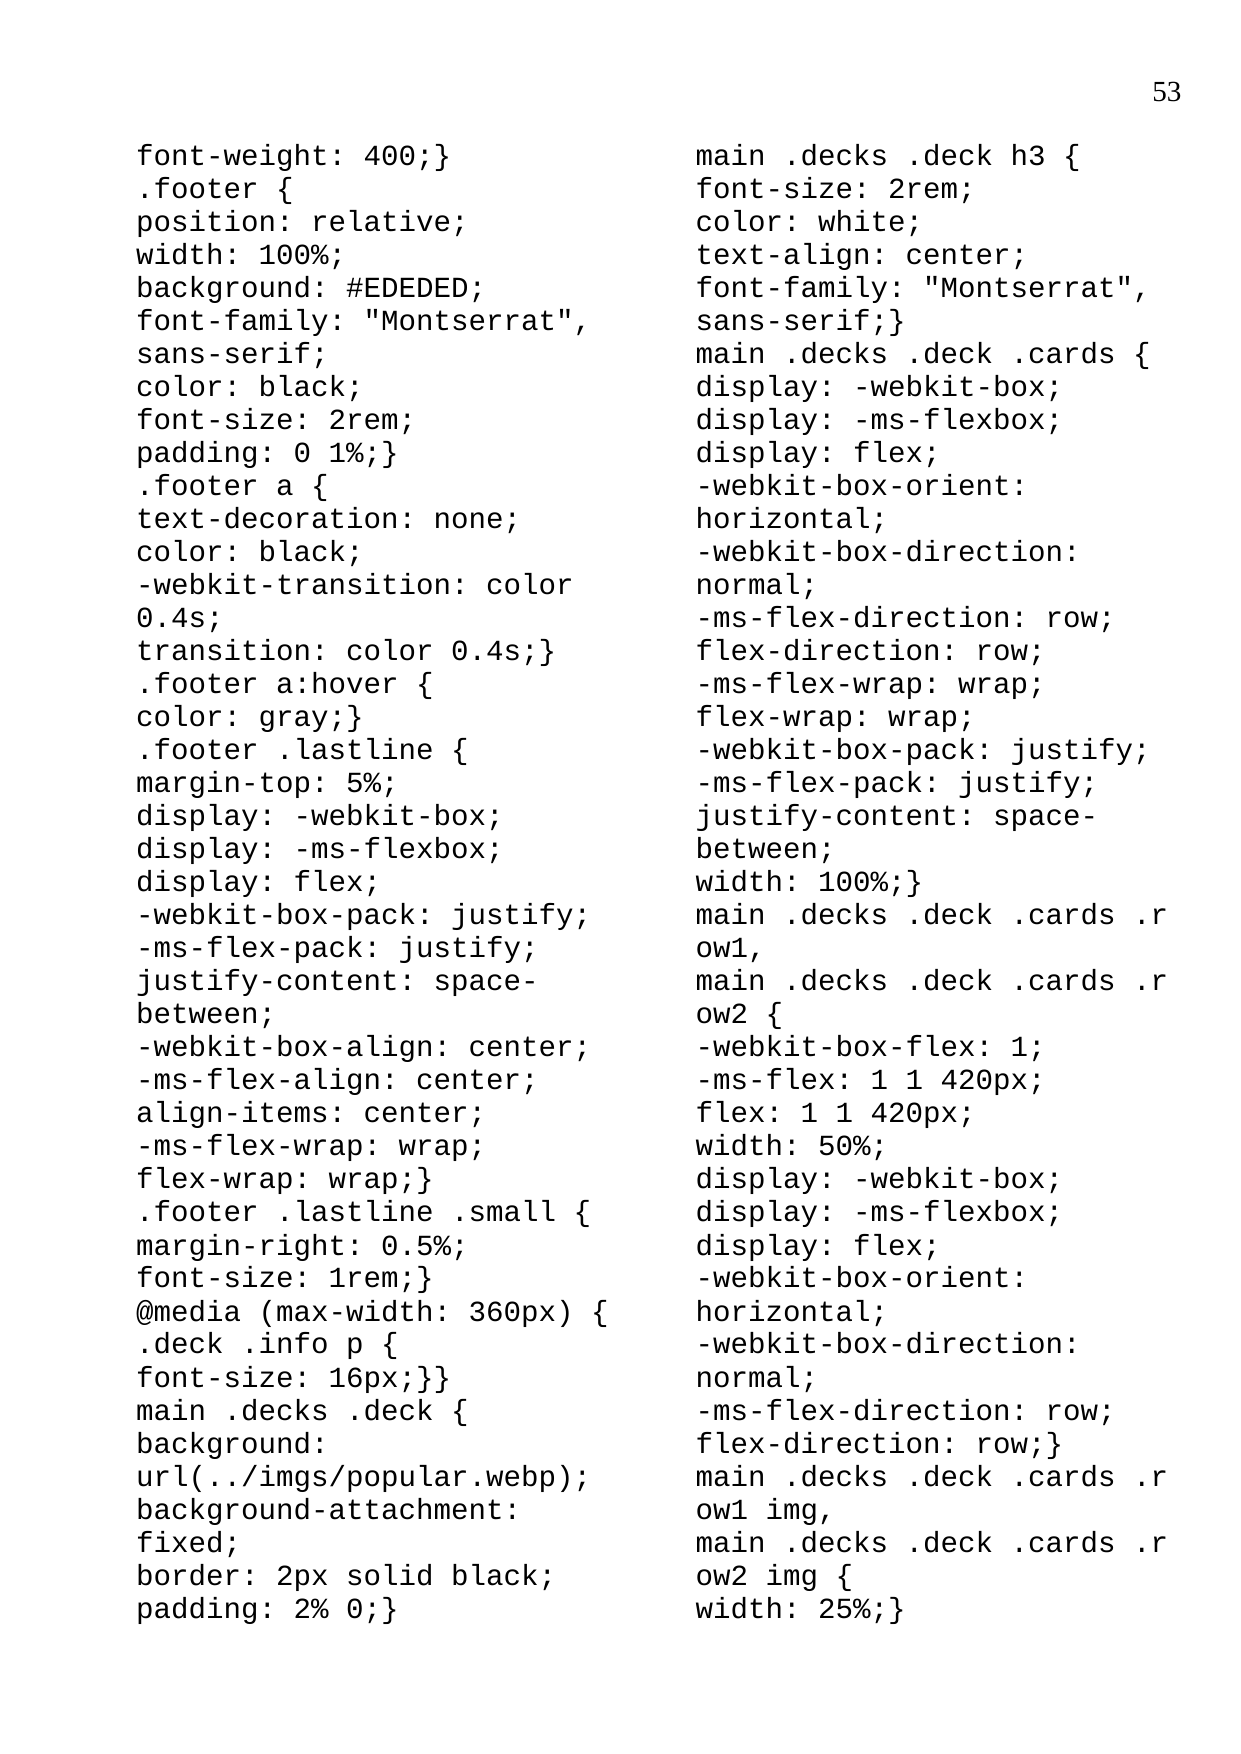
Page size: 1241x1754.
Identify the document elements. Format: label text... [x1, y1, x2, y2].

text -ms-flex-wrap: wrap; [695, 669, 1181, 702]
text .footer .lastline { [136, 735, 622, 768]
text -webkit-box-align: center; [136, 1032, 622, 1066]
text display: -webkit-box; [695, 372, 1181, 405]
text -ms-flex-align: center; [136, 1066, 622, 1098]
text display: -webkit-box; [695, 1164, 1181, 1198]
text -ms-flex-pack: justify; [136, 933, 622, 966]
text font-size: 2rem; [136, 405, 622, 438]
text flex: 1 1 420px; [695, 1098, 1181, 1132]
text color: black; [136, 372, 622, 405]
text display: -ms-flexbox; [695, 1198, 1181, 1231]
text border: 2px solid black; [136, 1561, 622, 1594]
text font-family: "Montserrat", sans-serif;} [695, 273, 1181, 339]
text .footer a { [136, 471, 622, 504]
text color: black; [136, 537, 622, 570]
text main .decks .deck .cards .row1, main .decks .deck .cards .row2 { [695, 900, 1181, 1032]
text width: 25%;} [695, 1594, 1181, 1627]
text display: -ms-flexbox; [136, 834, 622, 867]
text -ms-flex-wrap: wrap; [136, 1132, 622, 1164]
text position: relative; [136, 207, 622, 240]
text .deck .info p { [136, 1330, 622, 1363]
text -webkit-transition: color 0.4s; [136, 570, 622, 636]
text transition: color 0.4s;} [136, 636, 622, 669]
text background-attachment: fixed; [136, 1495, 622, 1561]
text flex-direction: row;} [695, 1429, 1181, 1462]
text font-size: 2rem; [695, 174, 1181, 207]
text background: #EDEDED; [136, 273, 622, 306]
text font-size: 1rem;} [136, 1264, 622, 1297]
text display: flex; [136, 867, 622, 900]
text padding: 2% 0;} [136, 1594, 622, 1627]
text color: white; [695, 207, 1181, 240]
text main .decks .deck { [136, 1396, 622, 1429]
text font-size: 16px;}} [136, 1363, 622, 1396]
text display: -ms-flexbox; [695, 405, 1181, 438]
text font-weight: 400;} [136, 141, 622, 174]
text .footer { [136, 174, 622, 207]
text -ms-flex-pack: justify; [695, 768, 1181, 801]
text align-items: center; [136, 1098, 622, 1132]
text flex-wrap: wrap; [695, 702, 1181, 735]
text display: flex; [695, 438, 1181, 471]
text main .decks .deck h3 { [695, 141, 1181, 174]
text background: url(../imgs/popular.webp); [136, 1429, 622, 1495]
text -webkit-box-orient: horizontal; [695, 1264, 1181, 1330]
text -webkit-box-direction: normal; [695, 537, 1181, 603]
text justify-content: space-between; [136, 966, 622, 1032]
text padding: 0 1%;} [136, 438, 622, 471]
text .footer a:hover { [136, 669, 622, 702]
text @media (max-width: 360px) { [136, 1297, 622, 1330]
text width: 100%; [136, 240, 622, 273]
text flex-direction: row; [695, 636, 1181, 669]
text -webkit-box-pack: justify; [695, 735, 1181, 768]
text .footer .lastline .small { [136, 1198, 622, 1231]
text main .decks .deck .cards { [695, 339, 1181, 372]
text -webkit-box-pack: justify; [136, 900, 622, 933]
text -webkit-box-direction: normal; [695, 1330, 1181, 1396]
text -ms-flex-direction: row; [695, 603, 1181, 636]
text main .decks .deck .cards .row1 img, main .decks .deck .cards .row2 img { [695, 1462, 1181, 1594]
text color: gray;} [136, 702, 622, 735]
text -ms-flex: 1 1 420px; [695, 1066, 1181, 1098]
text display: -webkit-box; [136, 801, 622, 834]
text font-family: "Montserrat", sans-serif; [136, 306, 622, 372]
text -ms-flex-direction: row; [695, 1396, 1181, 1429]
text -webkit-box-flex: 1; [695, 1032, 1181, 1066]
text width: 50%; [695, 1132, 1181, 1164]
text text-align: center; [695, 240, 1181, 273]
text flex-wrap: wrap;} [136, 1164, 622, 1198]
text text-decoration: none; [136, 504, 622, 537]
text -webkit-box-orient: horizontal; [695, 471, 1181, 537]
text margin-top: 5%; [136, 768, 622, 801]
text display: flex; [695, 1231, 1181, 1264]
text justify-content: space-between; [695, 801, 1181, 867]
text margin-right: 0.5%; [136, 1231, 622, 1264]
text width: 100%;} [695, 867, 1181, 900]
